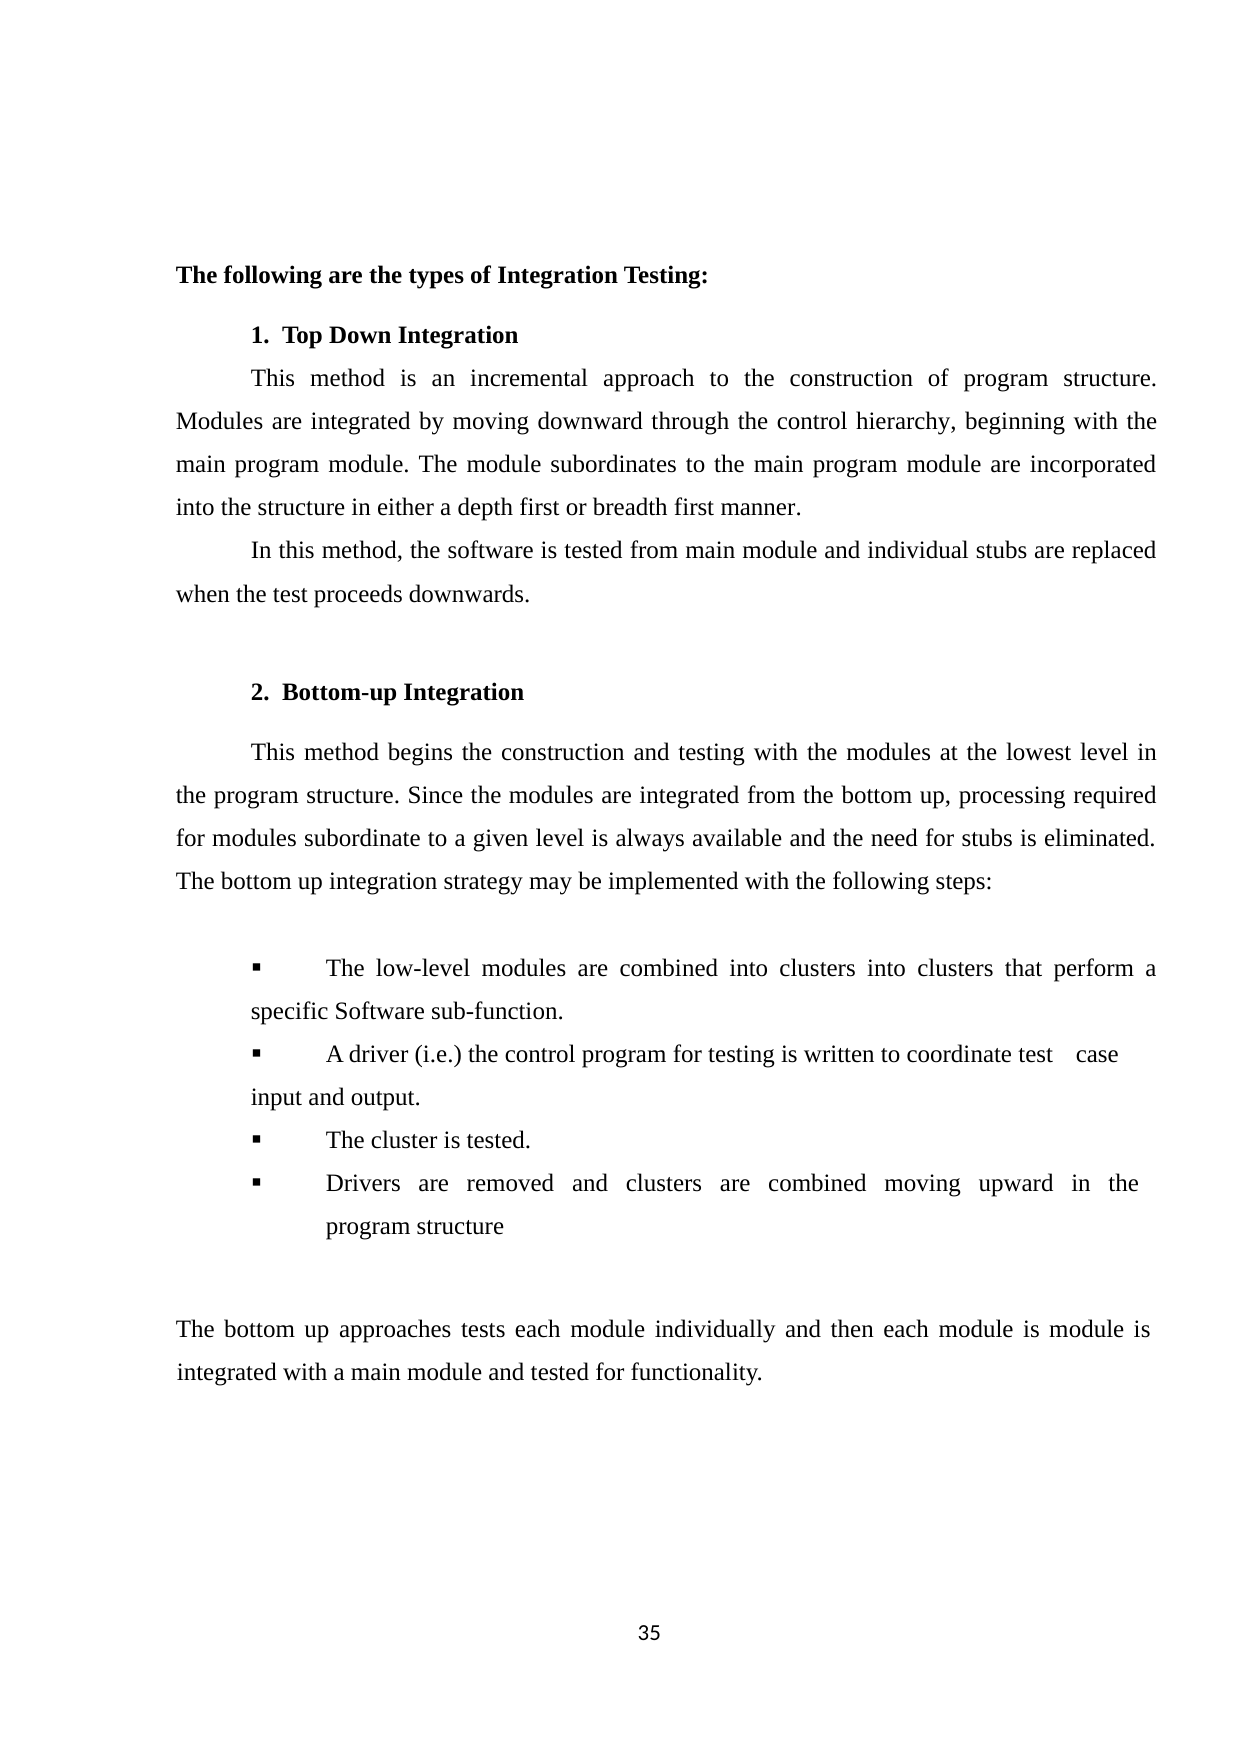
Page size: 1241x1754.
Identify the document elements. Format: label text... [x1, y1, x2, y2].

list Drivers are removed and clusters are combined moving upward in the program structure [251, 1168, 1158, 1240]
list The low-level modules are combined into clusters into clusters that perform a specific Software sub-function. [251, 953, 1158, 1024]
list A driver (i.e.) the control program for testing is written to coordinate test case input and output. [251, 1039, 1158, 1111]
text The bottom up approaches tests each module individually and then each module is module is integrated with a main module and tested for functionality. [176, 1314, 1151, 1386]
text The following are the types of Integration Testing: [176, 260, 1151, 289]
text 2. Bottom-up Integration [176, 677, 1151, 706]
text This method is an incremental approach to the construction of program structure. Modules are integrated by moving downward through the control hierarchy, beginning with the main program module. The module subordinates to the main program module are incorporated into the structure in either a depth first or breadth first manner. [176, 363, 1158, 521]
text This method begins the construction and testing with the modules at the lowest level in the program structure. Since the modules are integrated from the bottom up, processing required for modules subordinate to a given level is always available and the need for stubs is eliminated. The bottom up integration strategy may be implemented with the following steps: [176, 737, 1158, 895]
list Top Down Integration [176, 320, 1158, 349]
list The cluster is tested. [251, 1125, 1158, 1154]
text In this method, the software is tested from main module and individual stubs are replaced when the test proceeds downwards. [176, 536, 1158, 607]
